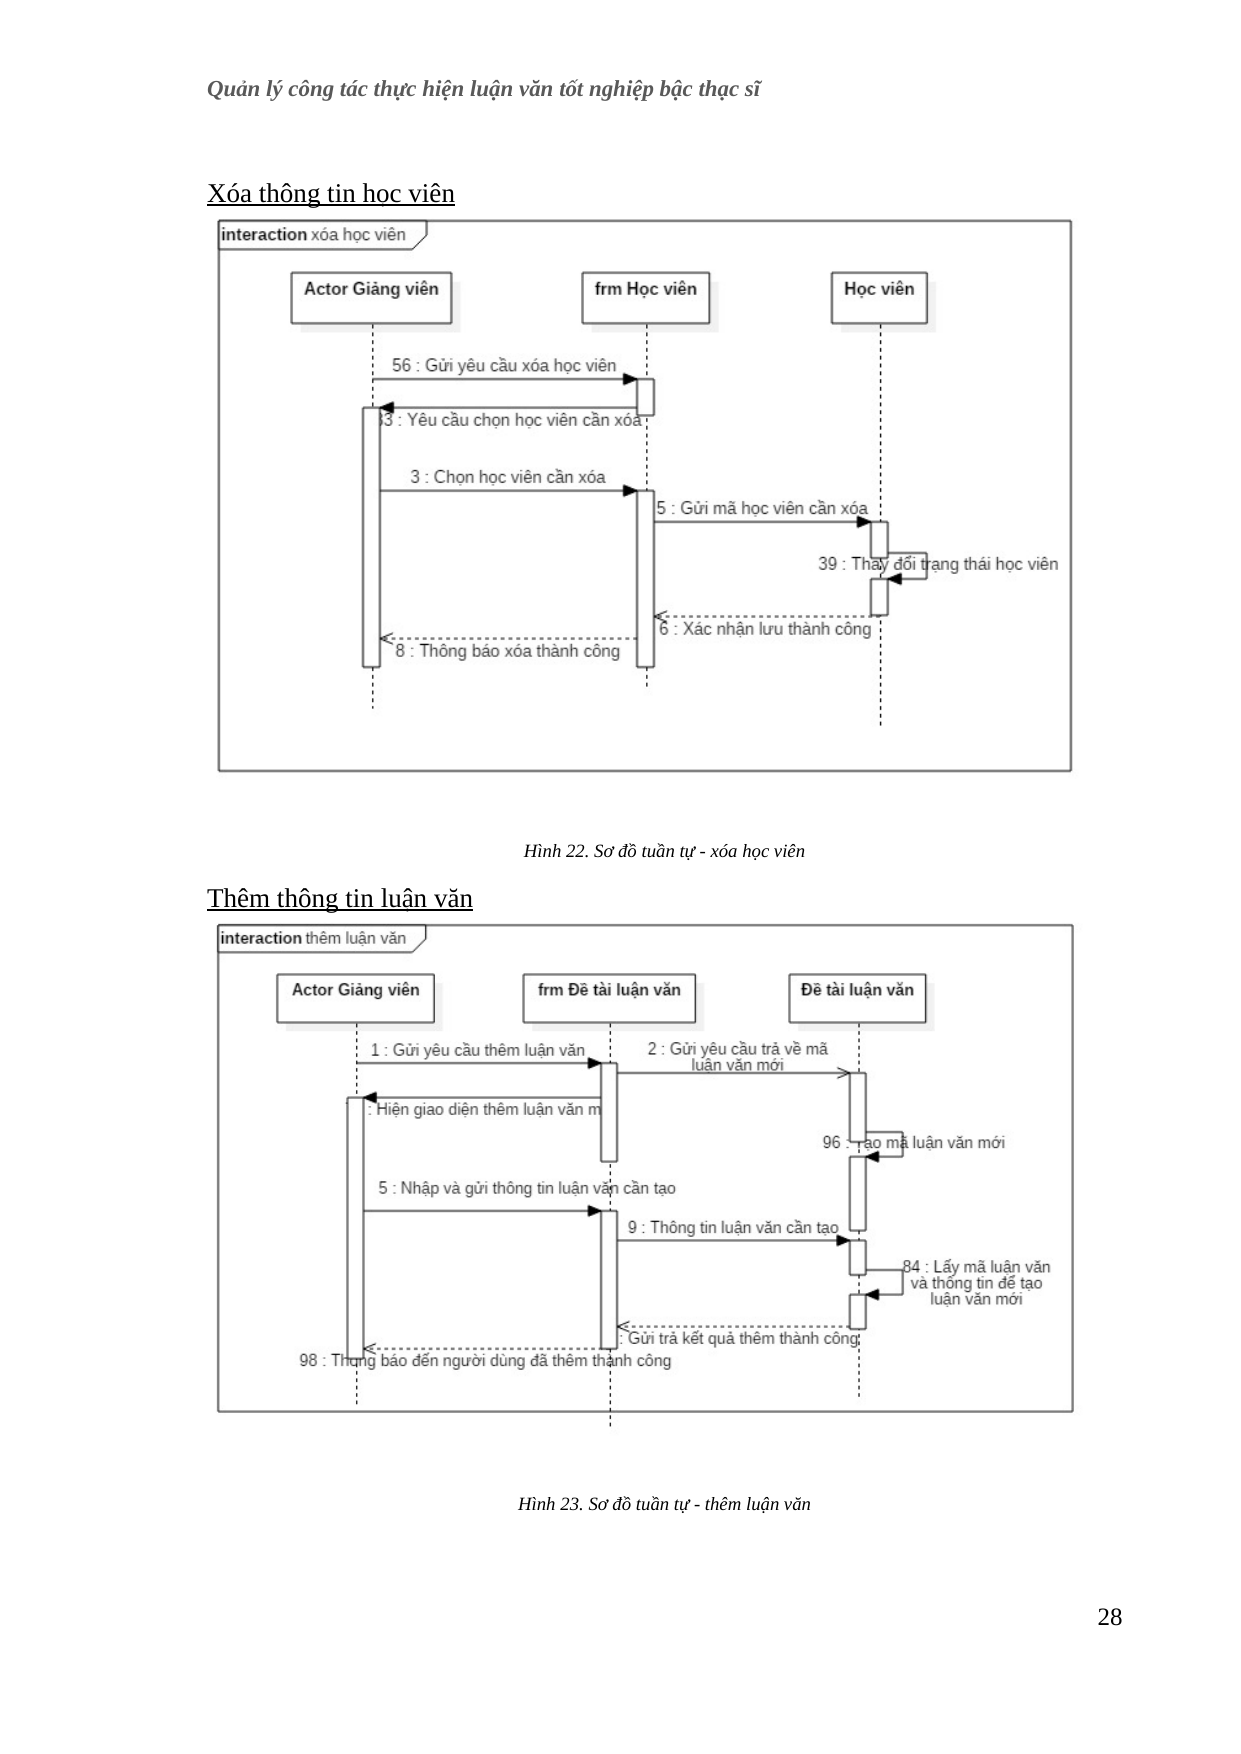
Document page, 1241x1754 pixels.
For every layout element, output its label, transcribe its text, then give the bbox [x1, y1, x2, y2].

text Xóa thông tin học viên [207, 177, 1122, 208]
picture [206, 913, 1122, 1477]
picture [206, 208, 1123, 823]
text Thêm thông tin luận văn [207, 882, 1122, 913]
